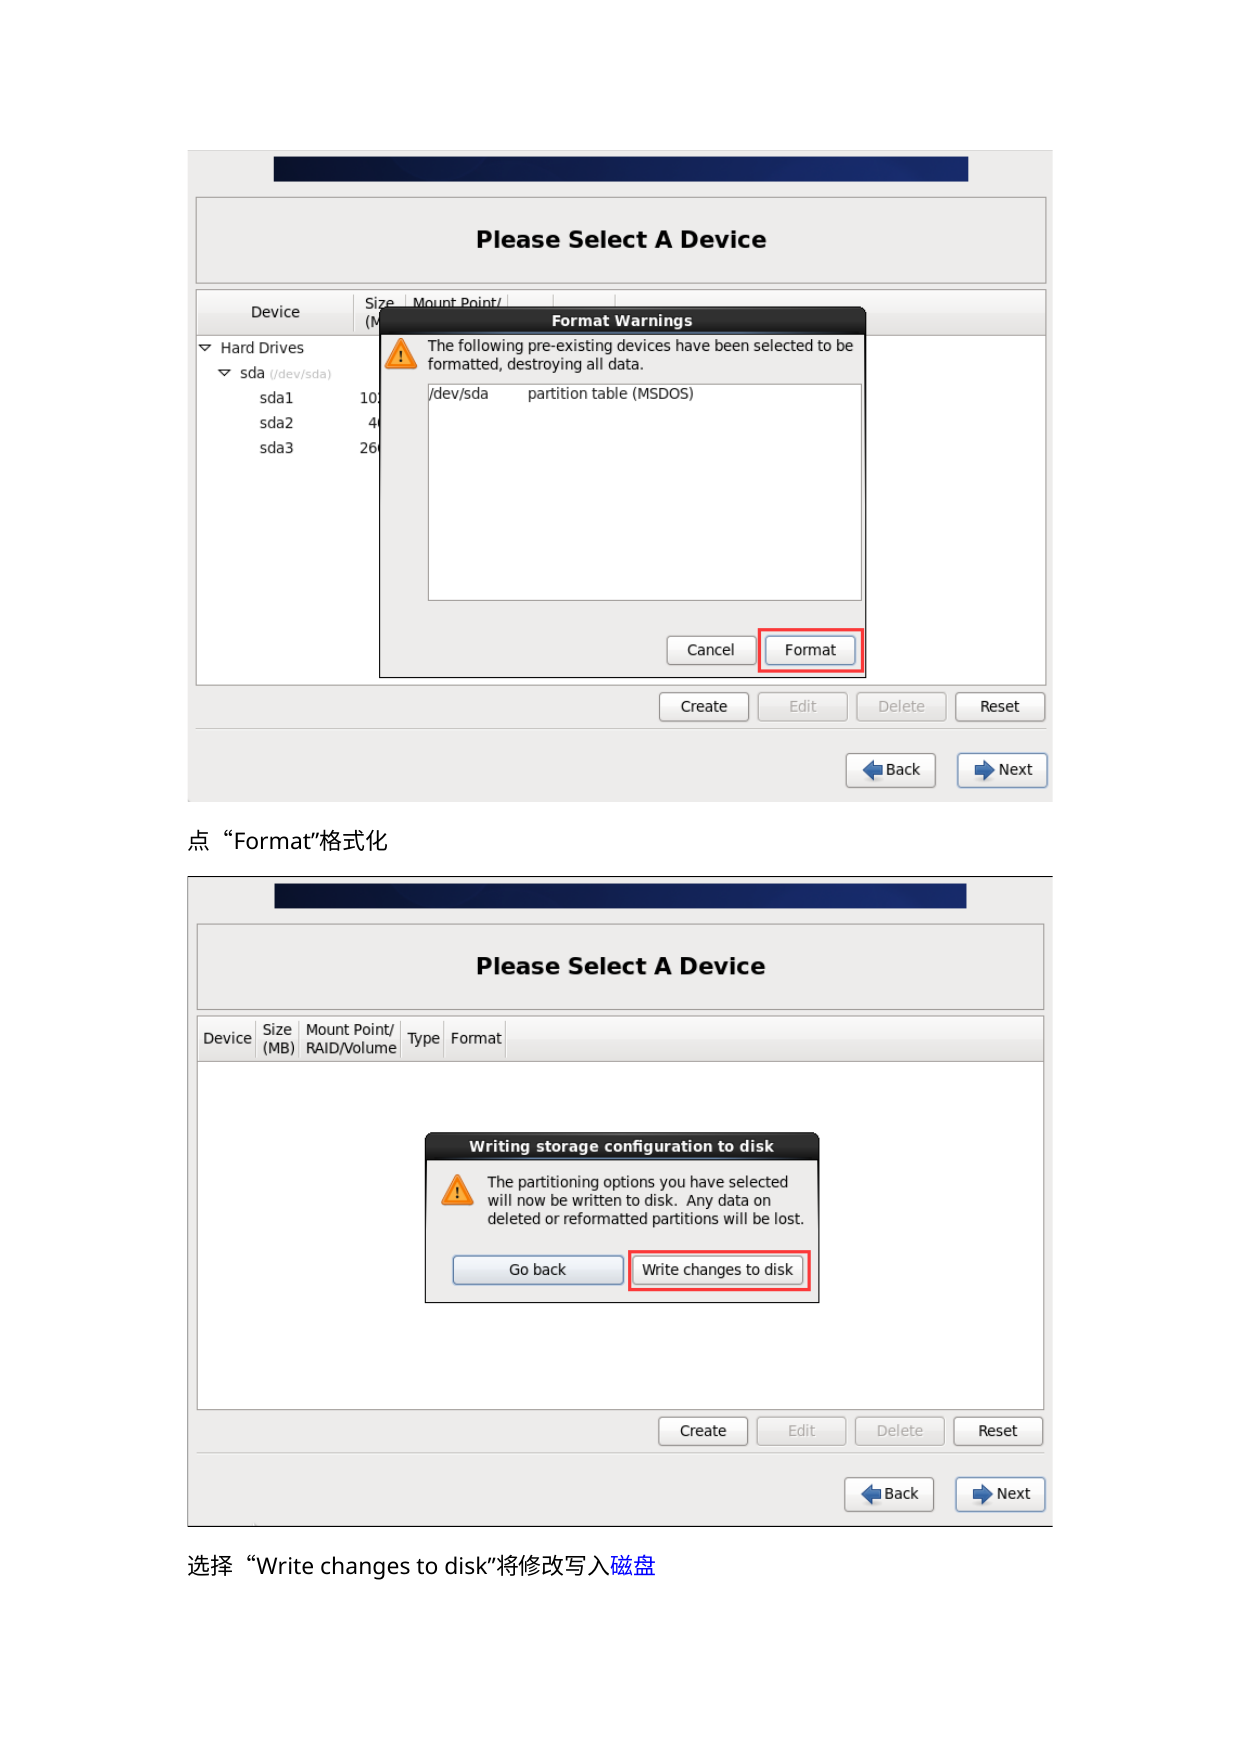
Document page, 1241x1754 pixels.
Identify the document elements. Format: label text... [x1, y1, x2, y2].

text 点“Format”格式化 [187, 822, 1053, 856]
picture [187, 150, 1053, 802]
picture [187, 876, 1053, 1527]
text 选择“Write changes to disk”将修改写入磁盘 [187, 1548, 1053, 1581]
